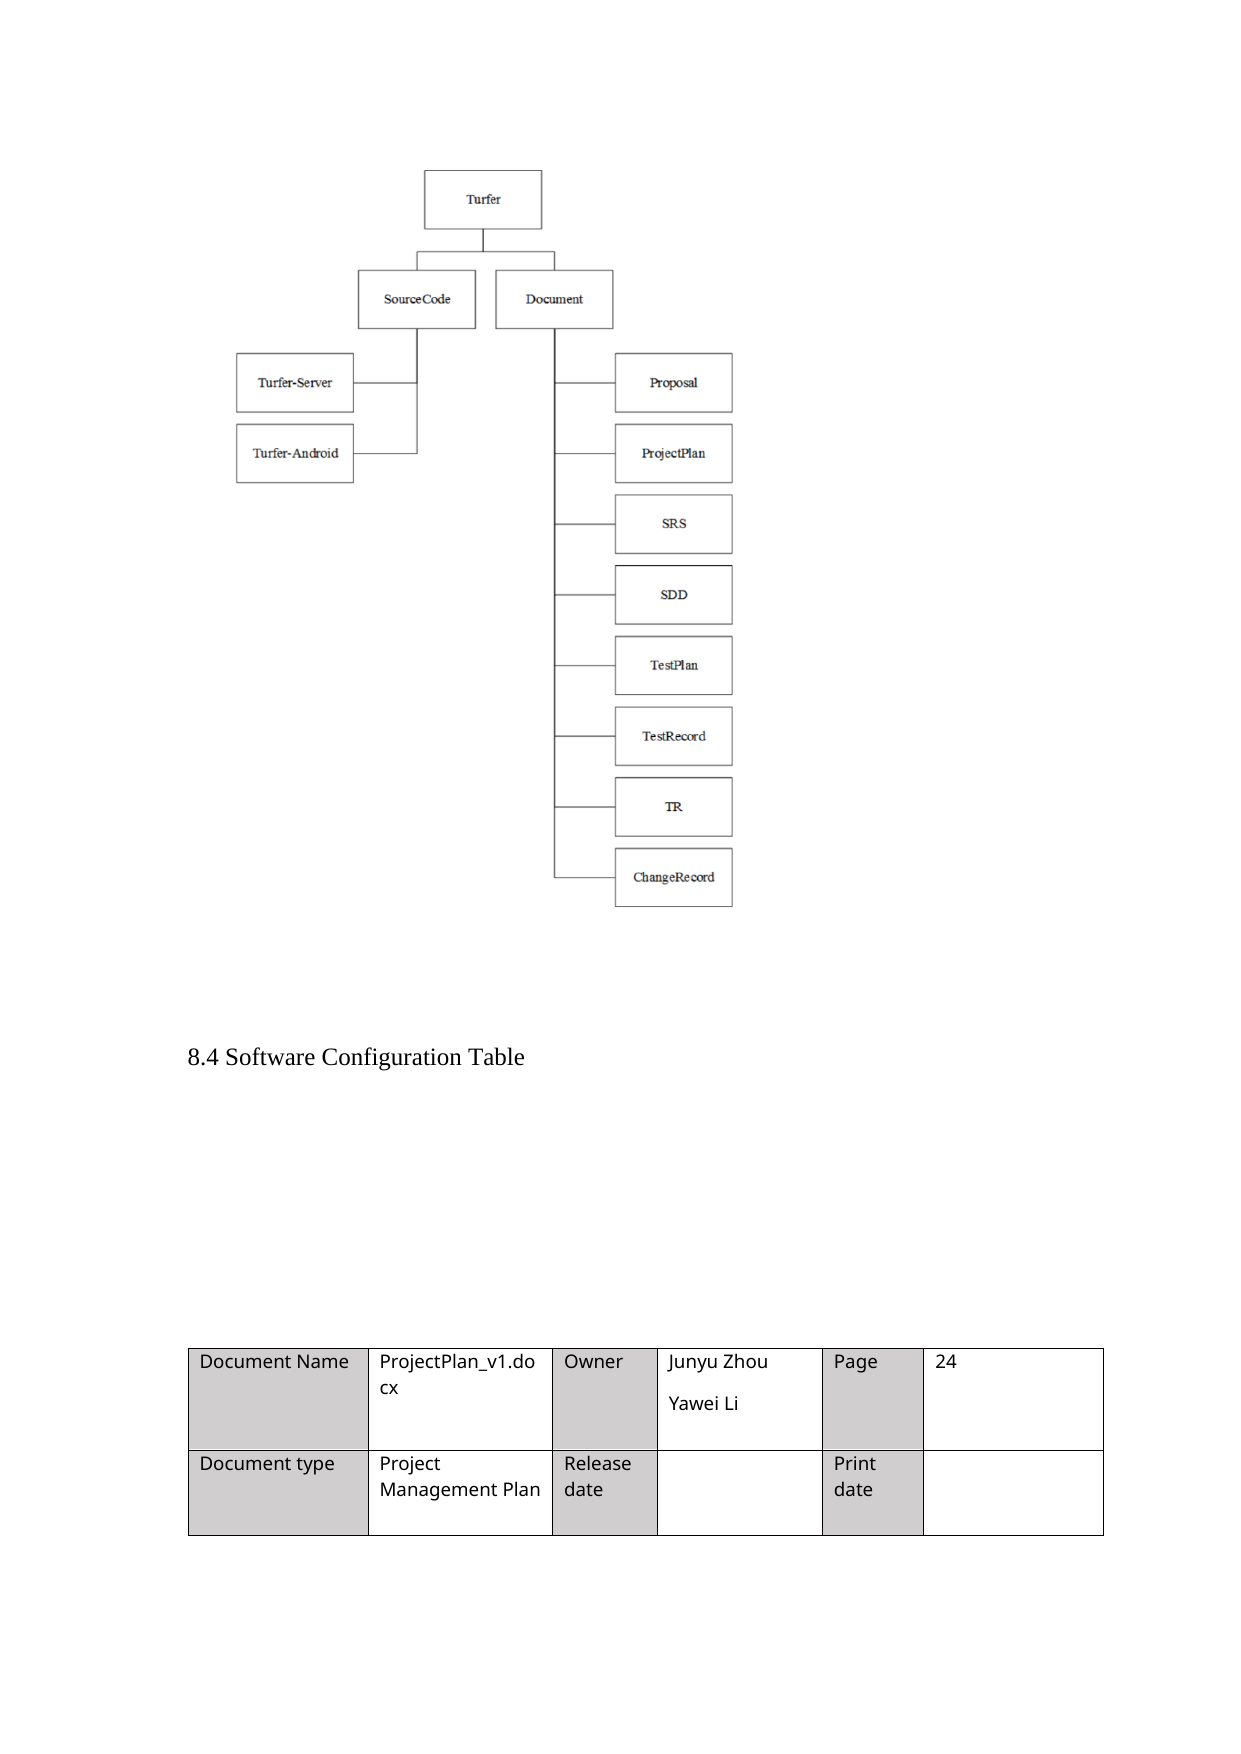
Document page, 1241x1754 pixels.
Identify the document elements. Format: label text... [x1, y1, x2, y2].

text 8.4 Software Configuration Table [187, 1039, 1053, 1073]
picture [187, 159, 805, 961]
